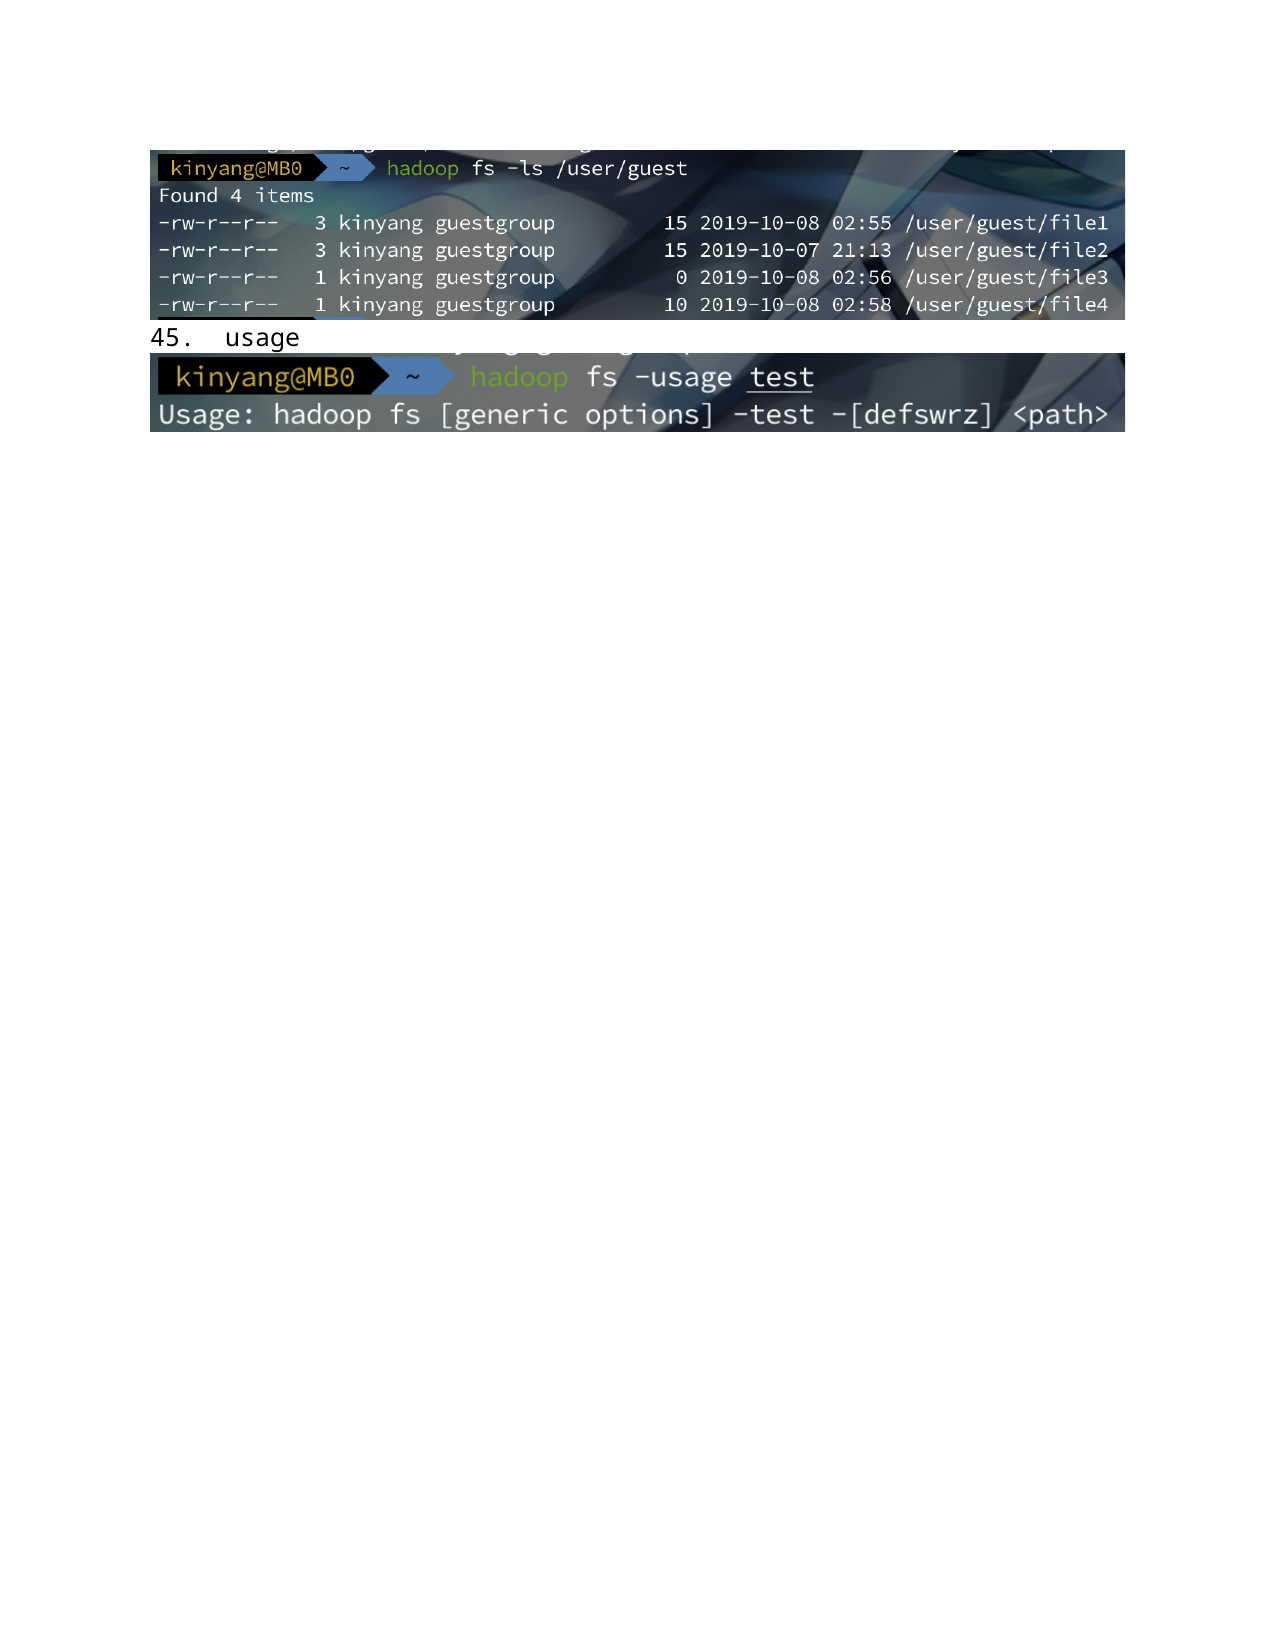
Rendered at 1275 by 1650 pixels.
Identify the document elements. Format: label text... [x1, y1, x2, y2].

list usage [150, 320, 1125, 353]
picture [150, 353, 1125, 432]
picture [150, 150, 1125, 320]
